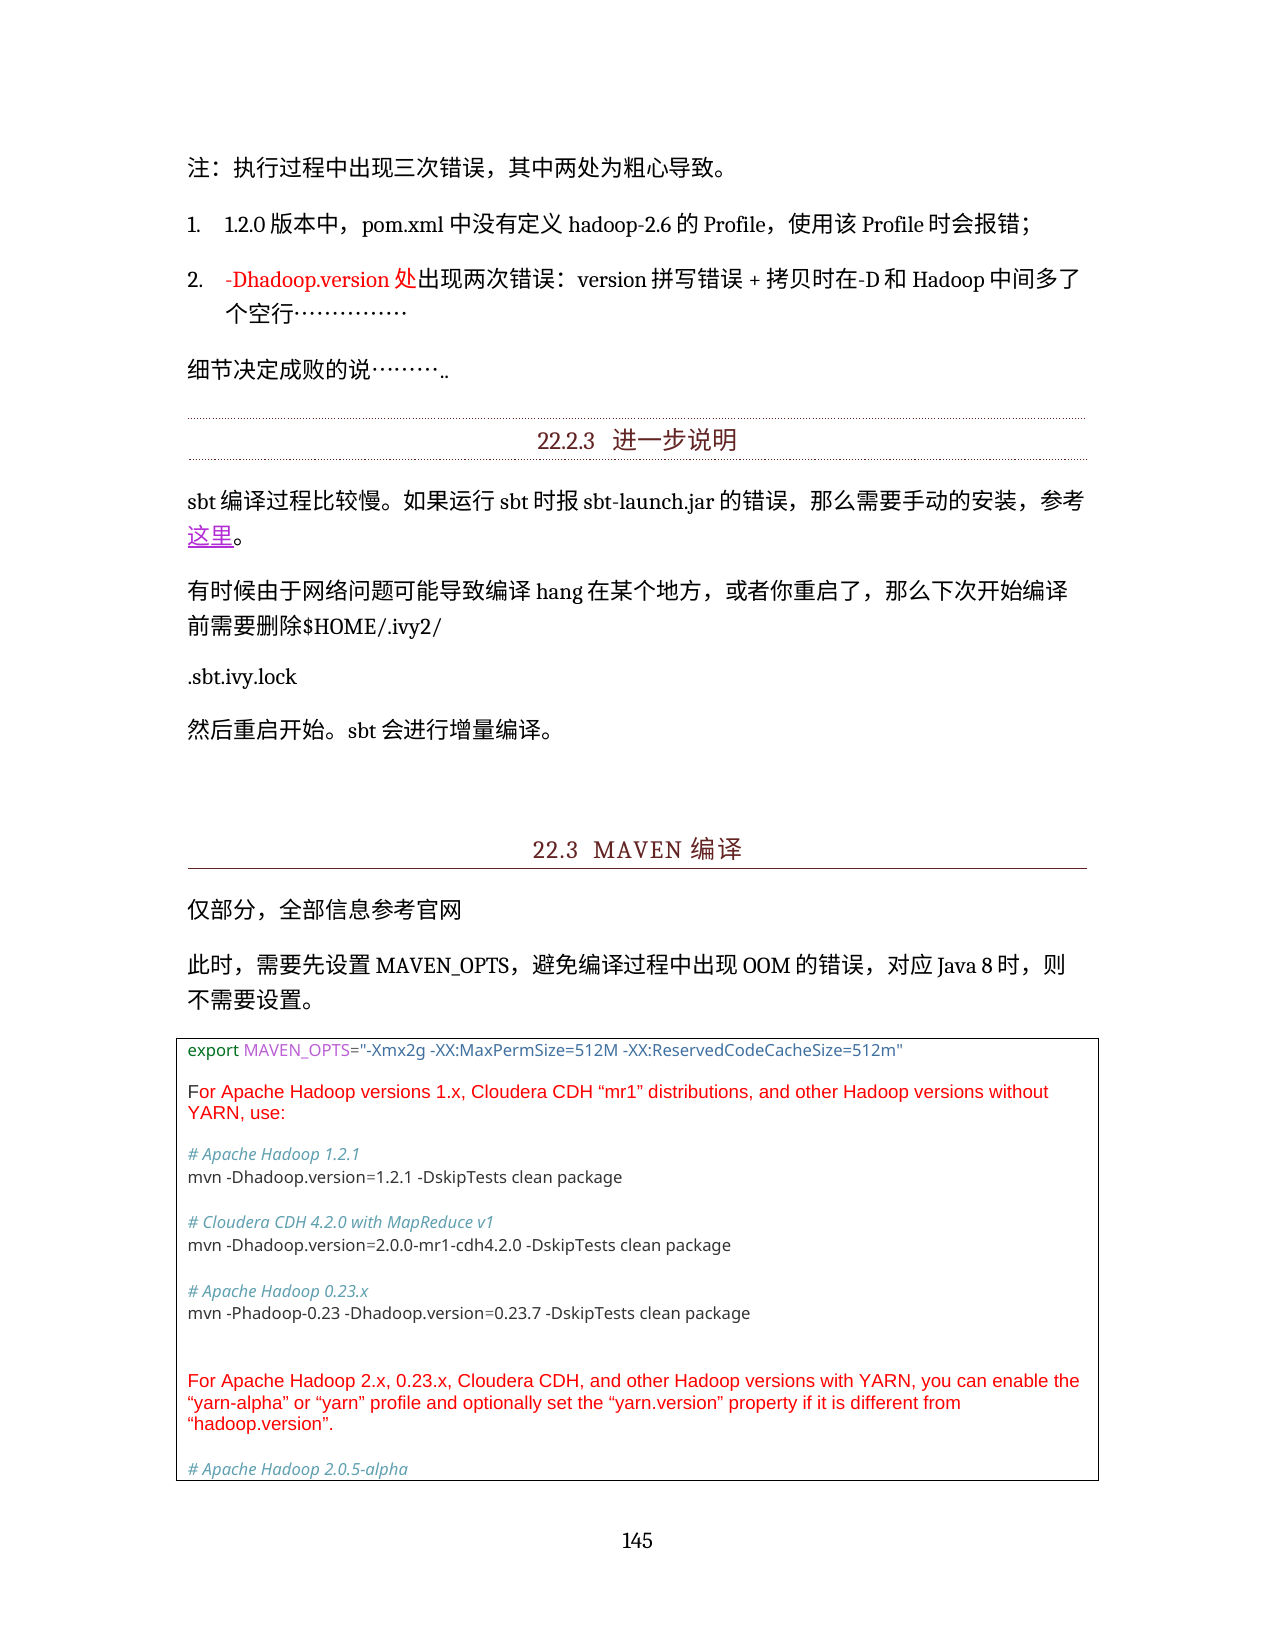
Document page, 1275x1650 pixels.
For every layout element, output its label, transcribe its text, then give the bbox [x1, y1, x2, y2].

subtitle Maven 编译 [187, 832, 1087, 869]
text 细节决定成败的说……….. [187, 352, 1087, 385]
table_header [177, 1039, 1098, 1480]
subtitle 进一步说明 [187, 418, 1087, 460]
text .sbt.ivy.lock [187, 664, 1087, 690]
text 注：执行过程中出现三次错误，其中两处为粗心导致。 [187, 150, 1087, 183]
text sbt编译过程比较慢。如果运行sbt时报sbt-launch.jar的错误，那么需要手动的安装，参考这里。 [187, 483, 1087, 551]
list 1.2.0版本中，pom.xml 中没有定义hadoop-2.6的Profile，使用该Profile时会报错； [187, 206, 1087, 239]
text 此时，需要先设置MAVEN_OPTS，避免编译过程中出现OOM的错误，对应Java 8时，则不需要设置。 [187, 947, 1087, 1015]
text 仅部分，全部信息参考官网 [187, 892, 1087, 925]
text 有时候由于网络问题可能导致编译hang在某个地方，或者你重启了，那么下次开始编译前需要删除$HOME/.ivy2/ [187, 573, 1087, 641]
text 然后重启开始。sbt会进行增量编译。 [187, 712, 1087, 745]
list -Dhadoop.version处出现两次错误：version拼写错误 + 拷贝时在-D 和Hadoop中间多了个空行…………… [187, 261, 1087, 329]
